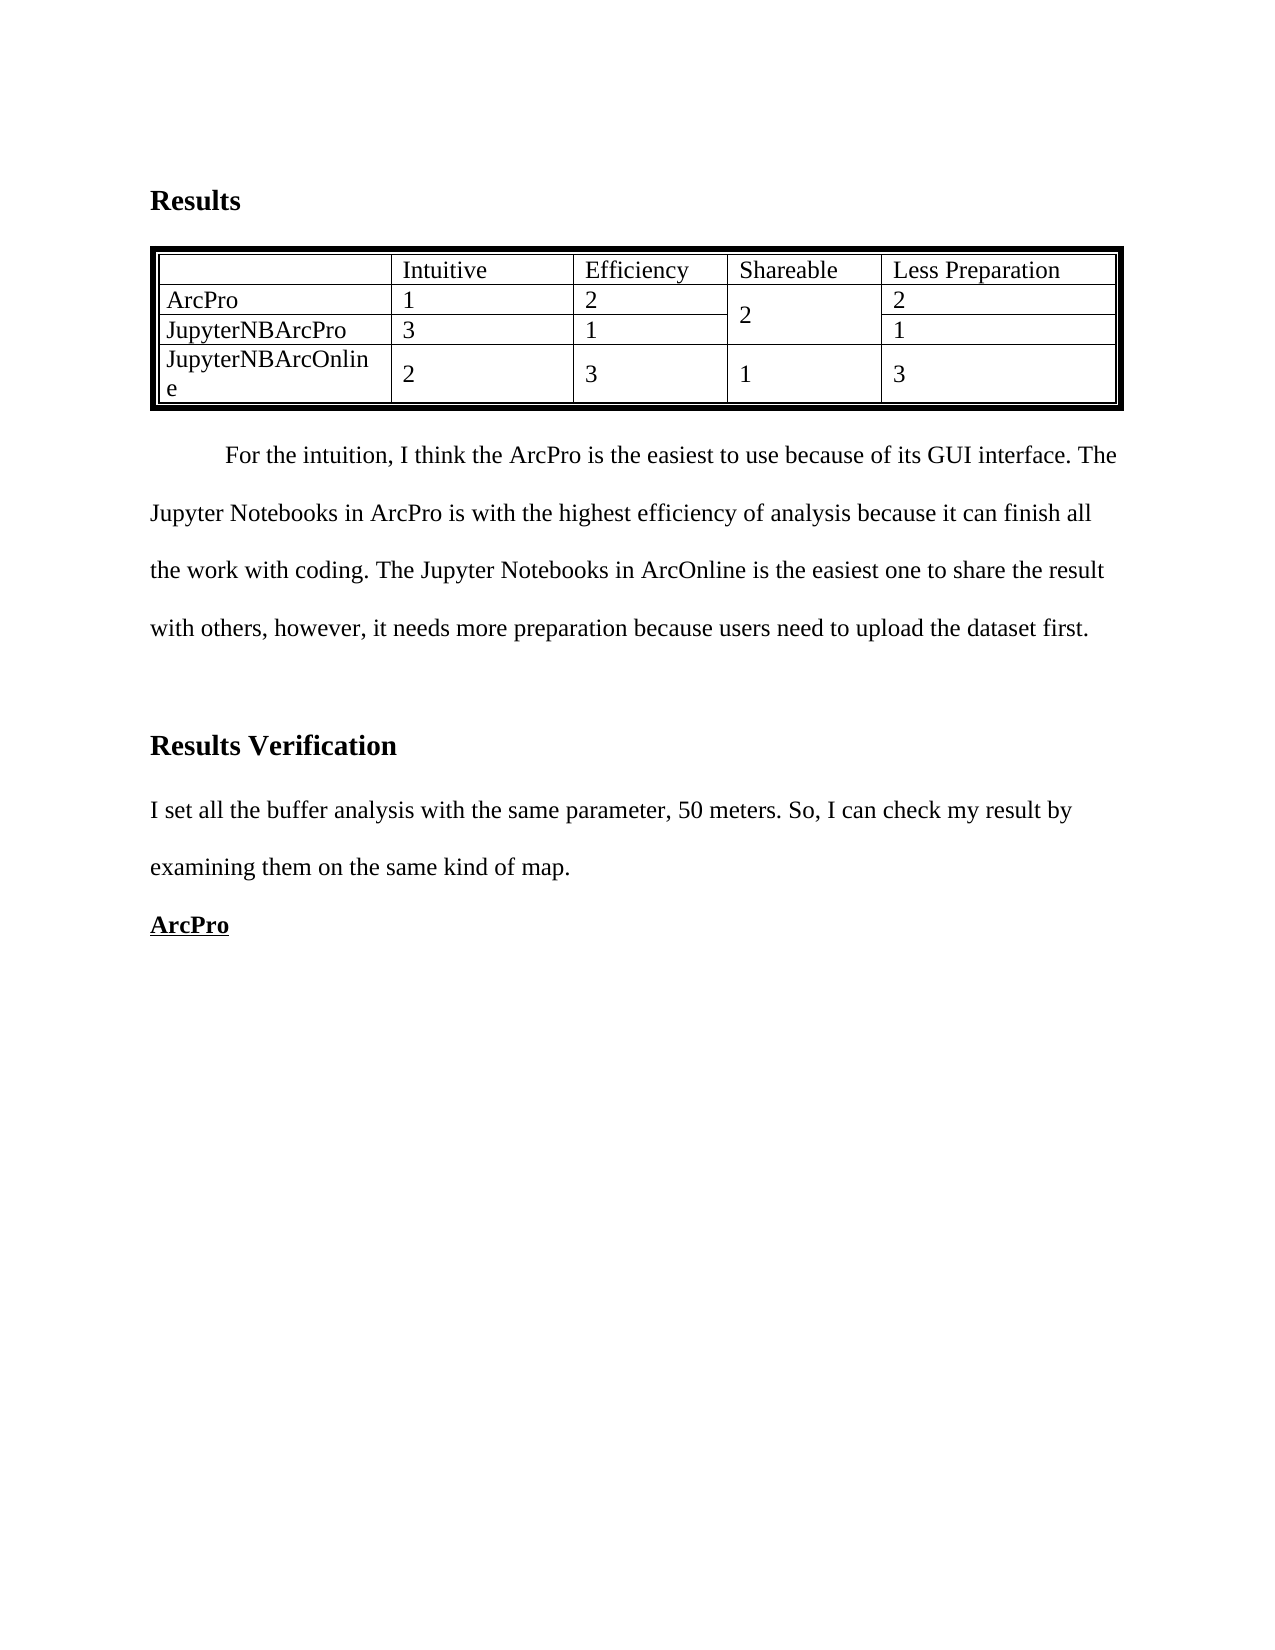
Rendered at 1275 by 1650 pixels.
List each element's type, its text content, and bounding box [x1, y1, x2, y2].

table_cell ArcPro [160, 285, 391, 314]
table_cell 1 [574, 315, 727, 343]
table_header Less Preparation [882, 255, 1115, 284]
table_cell JupyterNBArcPro [160, 315, 391, 343]
table_header [160, 255, 391, 284]
table_cell 3 [882, 345, 1115, 402]
table_header Intuitive [392, 255, 573, 284]
text ArcPro [150, 910, 1125, 938]
text Results [150, 183, 1125, 217]
table_header Shareable [728, 255, 881, 284]
table_cell 1 [882, 315, 1115, 343]
text For the intuition, I think the ArcPro is the easiest to use because of its GUI interface. The Jupyter Notebooks in ArcPro is with the highest efficiency of analysis because it can finish all the work with coding. The Jupyter Notebooks in ArcOnline is the easiest one to share the result with others, however, it needs more preparation because users need to upload the dataset first. [150, 440, 1125, 641]
table_cell 1 [392, 285, 573, 314]
text I set all the buffer analysis with the same parameter, 50 meters. So, I can check my result by examining them on the same kind of map. [150, 795, 1125, 881]
table_header Efficiency [574, 255, 727, 284]
table_cell 2 [728, 285, 881, 343]
table_cell 3 [392, 315, 573, 343]
text Results Verification [150, 728, 1125, 761]
table_cell 2 [882, 285, 1115, 314]
table_cell 3 [574, 345, 727, 402]
table_cell 2 [392, 345, 573, 402]
table_cell 1 [728, 345, 881, 402]
table_cell 2 [574, 285, 727, 314]
table_cell JupyterNBArcOnline [160, 345, 391, 402]
